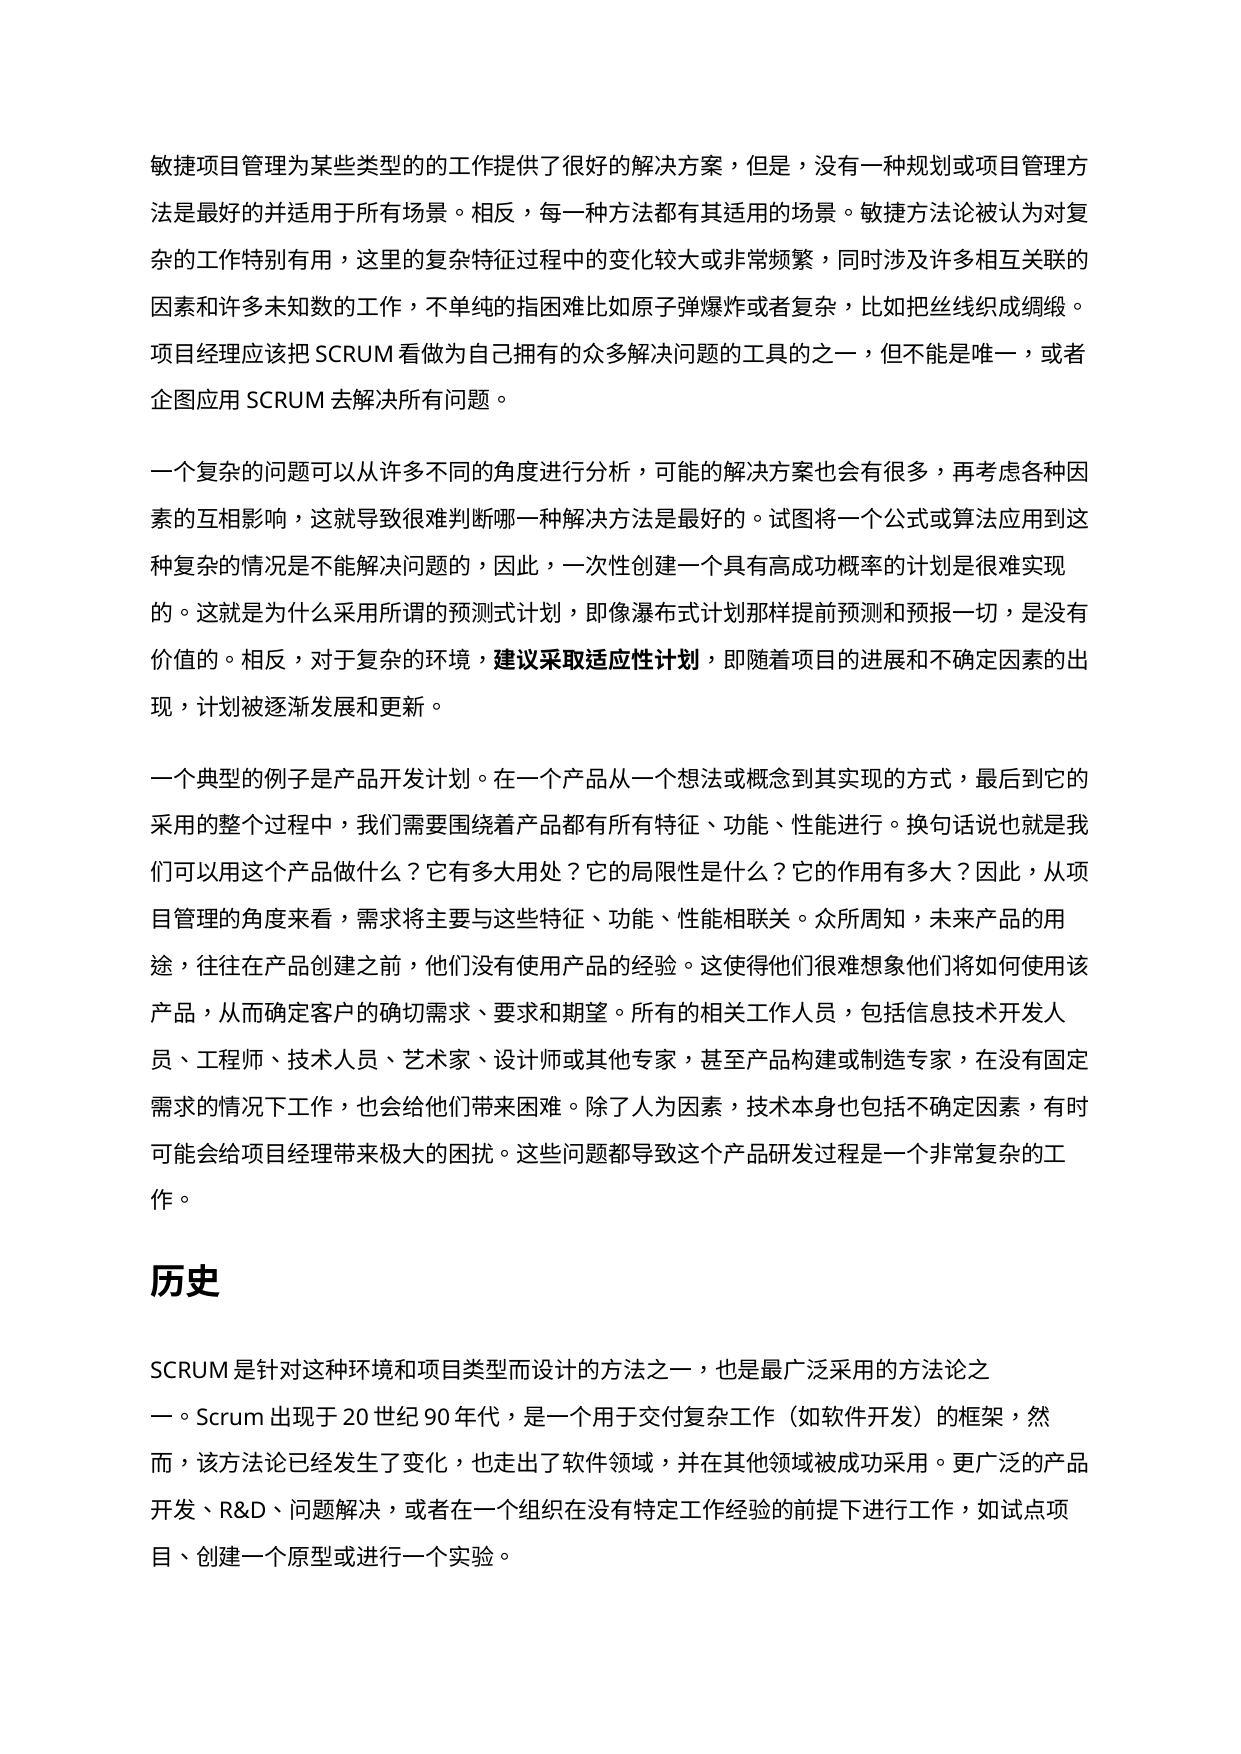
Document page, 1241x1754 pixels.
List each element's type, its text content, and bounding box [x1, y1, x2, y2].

text 一个典型的例子是产品开发计划。在一个产品从一个想法或概念到其实现的方式，最后到它的采用的整个过程中，我们需要围绕着产品都有所有特征、功能、性能进行。换句话说也就是我们可以用这个产品做什么？它有多大用处？它的局限性是什么？它的作用有多大？因此，从项目管理的角度来看，需求将主要与这些特征、功能、性能相联关。众所周知，未来产品的用途，往往在产品创建之前，他们没有使用产品的经验。这使得他们很难想象他们将如何使用该产品，从而确定客户的确切需求、要求和期望。所有的相关工作人员，包括信息技术开发人员、工程师、技术人员、艺术家、设计师或其他专家，甚至产品构建或制造专家，在没有固定需求的情况下工作，也会给他们带来困难。除了人为因素，技术本身也包括不确定因素，有时可能会给项目经理带来极大的困扰。这些问题都导致这个产品研发过程是一个非常复杂的工作。 [150, 762, 1090, 1216]
text 敏捷项目管理为某些类型的的工作提供了很好的解决方案，但是，没有一种规划或项目管理方法是最好的并适用于所有场景。相反，每一种方法都有其适用的场景。敏捷方法论被认为对复杂的工作特别有用，这里的复杂特征过程中的变化较大或非常频繁，同时涉及许多相互关联的因素和许多未知数的工作，不单纯的指困难比如原子弹爆炸或者复杂，比如把丝线织成绸缎。项目经理应该把SCRUM看做为自己拥有的众多解决问题的工具的之一，但不能是唯一，或者企图应用SCRUM去解决所有问题。 [150, 150, 1090, 416]
text 一个复杂的问题可以从许多不同的角度进行分析，可能的解决方案也会有很多，再考虑各种因素的互相影响，这就导致很难判断哪一种解决方法是最好的。试图将一个公式或算法应用到这种复杂的情况是不能解决问题的，因此，一次性创建一个具有高成功概率的计划是很难实现的。这就是为什么采用所谓的预测式计划，即像瀑布式计划那样提前预测和预报一切，是没有价值的。相反，对于复杂的环境，建议采取适应性计划，即随着项目的进展和不确定因素的出现，计划被逐渐发展和更新。 [150, 456, 1090, 722]
subtitle 历史 [150, 1256, 1090, 1304]
text SCRUM是针对这种环境和项目类型而设计的方法之一，也是最广泛采用的方法论之一。Scrum出现于20世纪90年代，是一个用于交付复杂工作（如软件开发）的框架，然而，该方法论已经发生了变化，也走出了软件领域，并在其他领域被成功采用。更广泛的产品开发、R&D、问题解决，或者在一个组织在没有特定工作经验的前提下进行工作，如试点项目、创建一个原型或进行一个实验。 [150, 1353, 1090, 1572]
